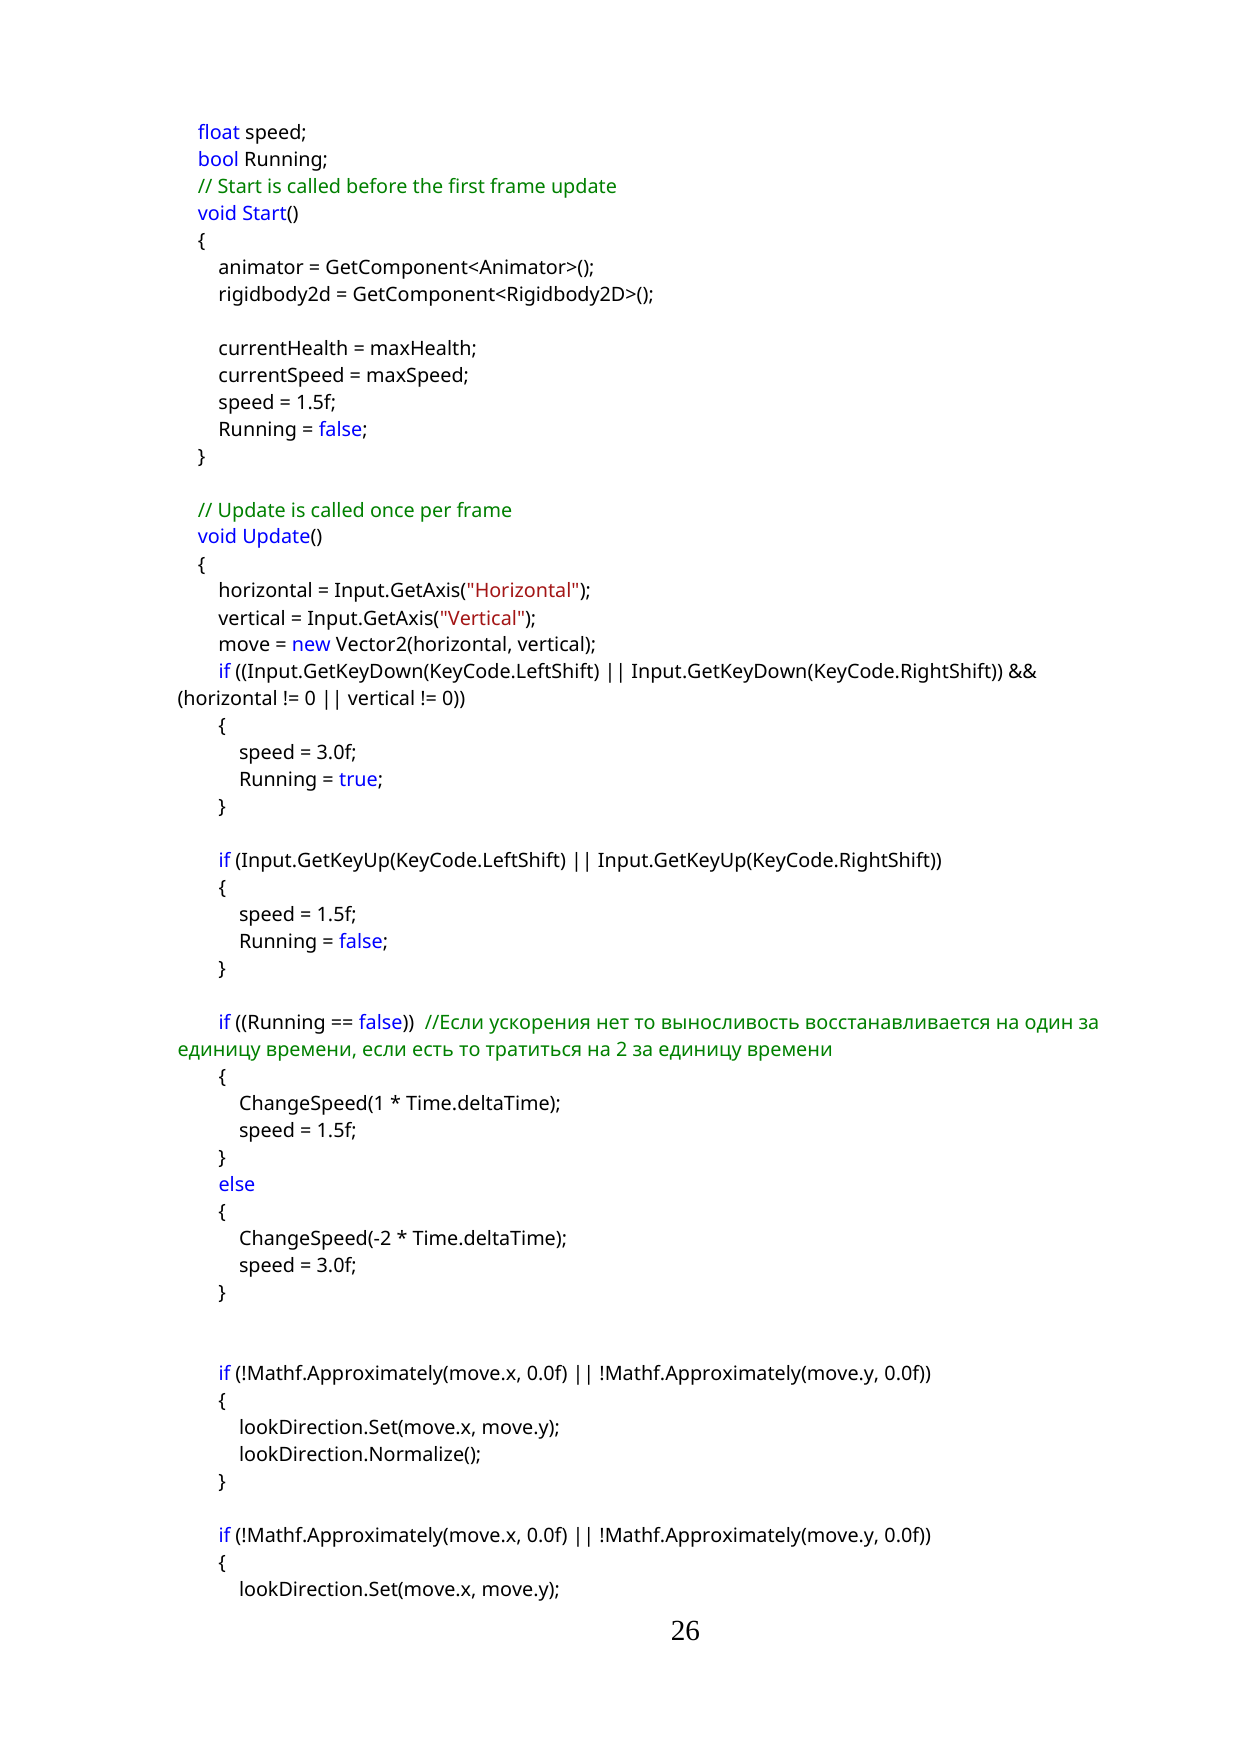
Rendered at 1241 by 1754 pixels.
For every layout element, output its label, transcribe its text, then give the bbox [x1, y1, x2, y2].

text animator = GetComponent<Animator>(); [177, 253, 1152, 280]
text lookDirection.Normalize(); [177, 1440, 1152, 1467]
text rigidbody2d = GetComponent<Rigidbody2D>(); [177, 280, 1152, 307]
text ChangeSpeed(1 * Time.deltaTime); [177, 1089, 1152, 1116]
text Running = false; [177, 927, 1152, 954]
text Running = true; [177, 766, 1152, 793]
text currentHealth = maxHealth; [177, 334, 1152, 361]
text speed = 1.5f; [177, 388, 1152, 415]
text if (Input.GetKeyUp(KeyCode.LeftShift) || Input.GetKeyUp(KeyCode.RightShift)) [177, 847, 1152, 873]
text currentSpeed = maxSpeed; [177, 361, 1152, 388]
text lookDirection.Set(move.x, move.y); [177, 1575, 1152, 1602]
text // Start is called before the first frame update [177, 172, 1152, 199]
text { [177, 712, 1152, 739]
text if ((Input.GetKeyDown(KeyCode.LeftShift) || Input.GetKeyDown(KeyCode.RightShift)) && (horizontal != 0 || vertical != 0)) [177, 658, 1152, 712]
text } [177, 793, 1152, 819]
text } [177, 1467, 1152, 1494]
text lookDirection.Set(move.x, move.y); [177, 1413, 1152, 1440]
text speed = 1.5f; [177, 901, 1152, 927]
text { [177, 1197, 1152, 1224]
text void Start() [177, 199, 1152, 226]
text else [177, 1170, 1152, 1197]
text { [177, 873, 1152, 901]
text ChangeSpeed(-2 * Time.deltaTime); [177, 1224, 1152, 1251]
text { [177, 550, 1152, 577]
text speed = 3.0f; [177, 739, 1152, 766]
text vertical = Input.GetAxis("Vertical"); [177, 604, 1152, 631]
text // Update is called once per frame [177, 496, 1152, 523]
text bool Running; [177, 145, 1152, 172]
text void Update() [177, 523, 1152, 550]
text if ((Running == false)) //Если ускорения нет то выносливость восстанавливается на один за единицу времени, если есть то тратиться на 2 за единицу времени [177, 1008, 1152, 1062]
text if (!Mathf.Approximately(move.x, 0.0f) || !Mathf.Approximately(move.y, 0.0f)) [177, 1521, 1152, 1548]
text } [177, 1143, 1152, 1170]
text { [177, 226, 1152, 253]
text { [177, 1386, 1152, 1413]
text } [177, 1278, 1152, 1305]
text } [177, 954, 1152, 981]
text move = new Vector2(horizontal, vertical); [177, 631, 1152, 658]
text if (!Mathf.Approximately(move.x, 0.0f) || !Mathf.Approximately(move.y, 0.0f)) [177, 1359, 1152, 1386]
text Running = false; [177, 415, 1152, 442]
text { [177, 1548, 1152, 1575]
text speed = 3.0f; [177, 1251, 1152, 1278]
text float speed; [177, 118, 1152, 145]
text } [177, 442, 1152, 469]
text { [177, 1062, 1152, 1089]
text horizontal = Input.GetAxis("Horizontal"); [177, 577, 1152, 604]
text speed = 1.5f; [177, 1116, 1152, 1143]
